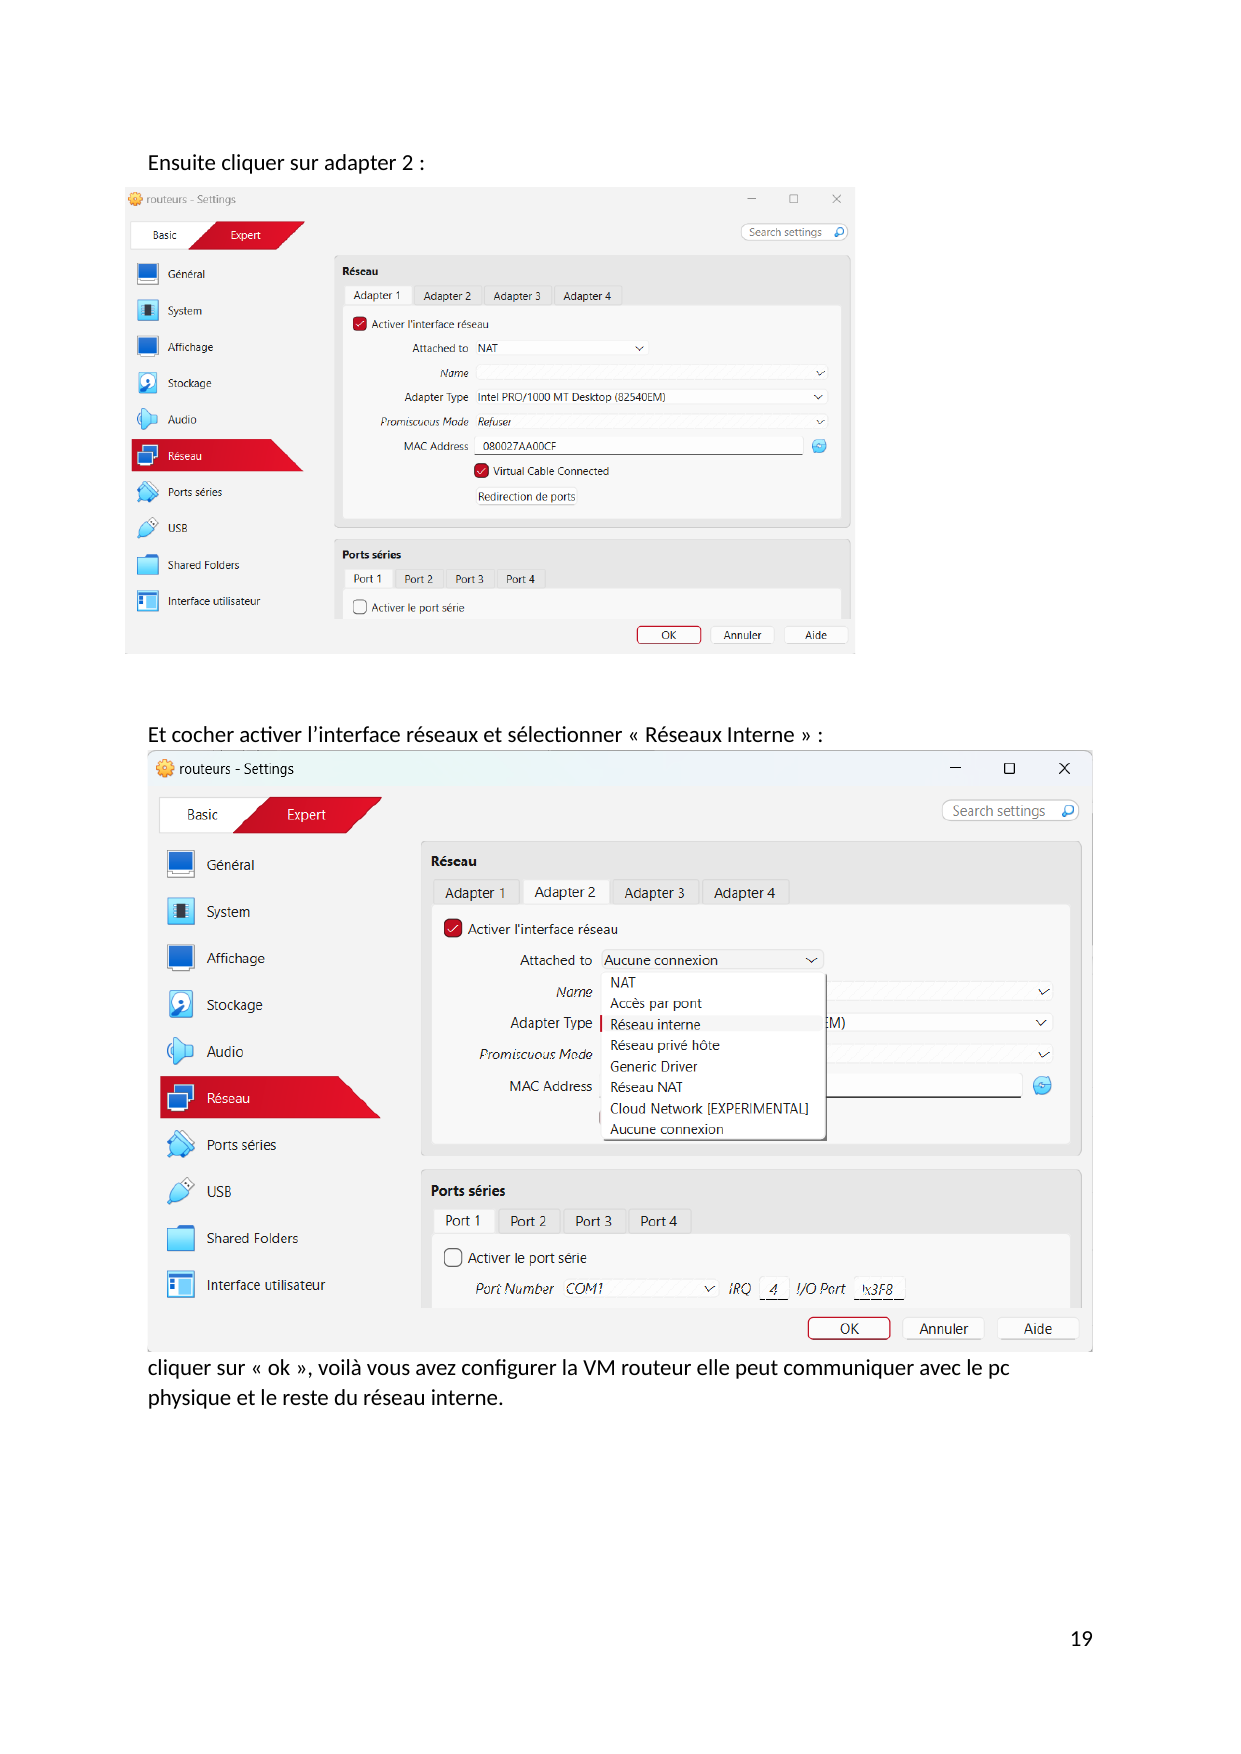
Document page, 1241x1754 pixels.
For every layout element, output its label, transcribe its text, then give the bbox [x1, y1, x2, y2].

picture [125, 187, 855, 654]
text Et cocher activer l’interface réseaux et sélectionner « Réseaux Interne » : cliquer sur « ok », voilà vous avez configurer la VM routeur elle peut communiquer avec le pc physique et le reste du réseau interne. [148, 1352, 1093, 1472]
text Et cocher activer l’interface réseaux et sélectionner « Réseaux Interne » : cliquer sur « ok », voilà vous avez configurer la VM routeur elle peut communiquer avec le pc physique et le reste du réseau interne. [148, 721, 1093, 750]
picture [147, 750, 1093, 1352]
text Ensuite cliquer sur adapter 2 : [148, 148, 1093, 236]
